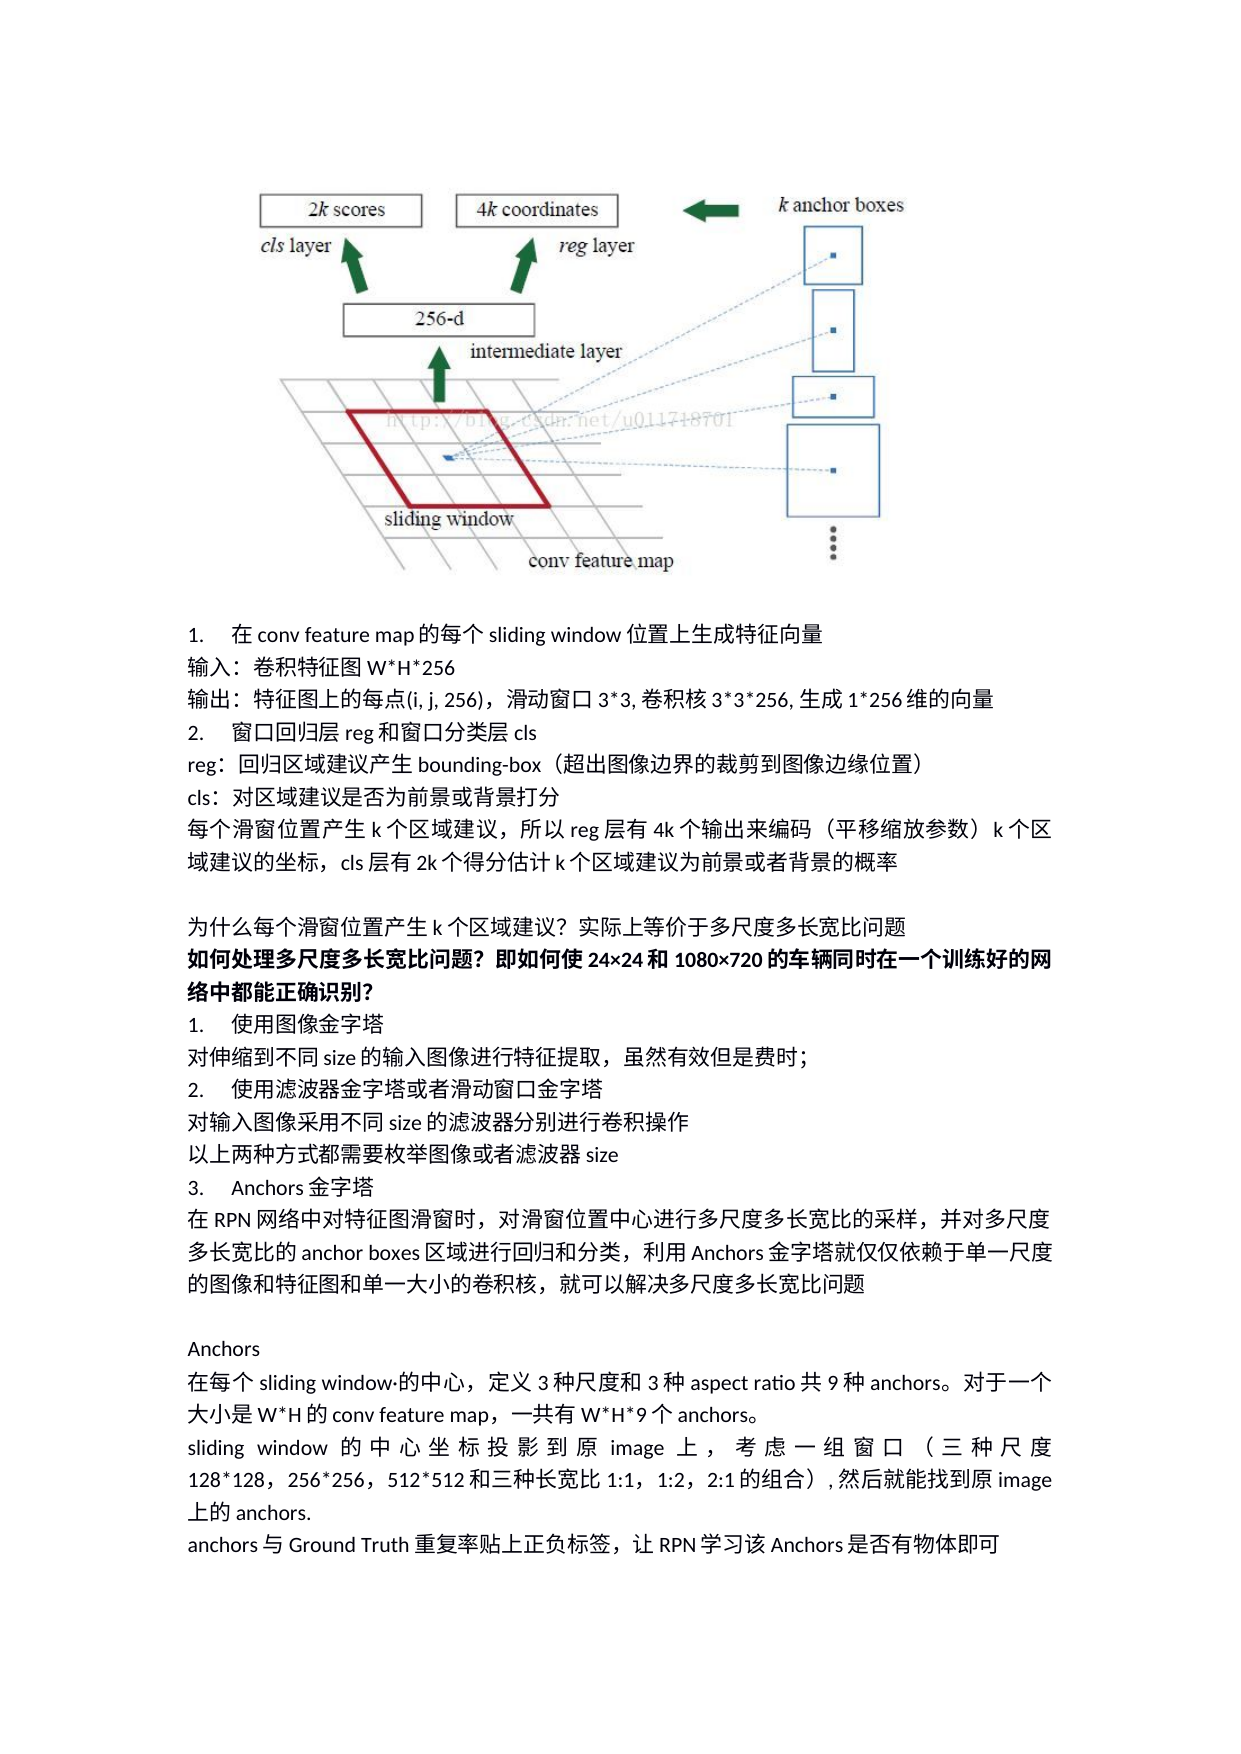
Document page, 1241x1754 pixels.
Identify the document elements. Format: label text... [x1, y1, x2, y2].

text 在RPN网络中对特征图滑窗时，对滑窗位置中心进行多尺度多长宽比的采样，并对多尺度多长宽比的anchor boxes区域进行回归和分类，利用Anchors金字塔就仅仅依赖于单一尺度的图像和特征图和单一大小的卷积核，就可以解决多尺度多长宽比问题 [187, 1202, 1053, 1299]
list 使用滤波器金字塔或者滑动窗口金字塔 [187, 1072, 1053, 1104]
text 为什么每个滑窗位置产生k个区域建议？实际上等价于多尺度多长宽比问题 [187, 909, 1053, 942]
list Anchors金字塔 [187, 1169, 1053, 1202]
text 如何处理多尺度多长宽比问题？即如何使24×24和1080×720的车辆同时在一个训练好的网络中都能正确识别？ [187, 942, 1053, 1007]
list 使用图像金字塔 [187, 1007, 1053, 1039]
text reg：回归区域建议产生bounding-box（超出图像边界的裁剪到图像边缘位置） [187, 747, 1053, 779]
list 在conv feature map的每个sliding window位置上生成特征向量 [187, 617, 1053, 649]
picture [187, 162, 915, 585]
text 每个滑窗位置产生k个区域建议，所以reg层有4k个输出来编码（平移缩放参数）k个区域建议的坐标，cls层有2k个得分估计k个区域建议为前景或者背景的概率 [187, 812, 1053, 877]
list 窗口回归层reg和窗口分类层cls [187, 714, 1053, 747]
text Anchors [187, 1332, 1053, 1364]
text sliding window的中心坐标投影到原image上，考虑一组窗口（三种尺度128*128，256*256，512*512和三种长宽比1:1，1:2，2:1的组合）, 然后就能找到原image上的anchors. [187, 1429, 1053, 1527]
text 输出：特征图上的每点(i, j, 256)，滑动窗口3*3, 卷积核3*3*256, 生成1*256维的向量 [187, 682, 1053, 714]
text 以上两种方式都需要枚举图像或者滤波器size [187, 1137, 1053, 1169]
text cls：对区域建议是否为前景或背景打分 [187, 779, 1053, 812]
text 对伸缩到不同size的输入图像进行特征提取，虽然有效但是费时； [187, 1039, 1053, 1072]
text 对输入图像采用不同size的滤波器分别进行卷积操作 [187, 1104, 1053, 1137]
text anchors与Ground Truth重复率贴上正负标签，让RPN学习该Anchors是否有物体即可 [187, 1527, 1053, 1559]
text 在每个sliding window·的中心，定义3种尺度和3种aspect ratio共9种anchors。对于一个大小是W*H的conv feature map，一共有W*H*9个anchors。 [187, 1364, 1053, 1429]
text 输入：卷积特征图W*H*256 [187, 649, 1053, 682]
